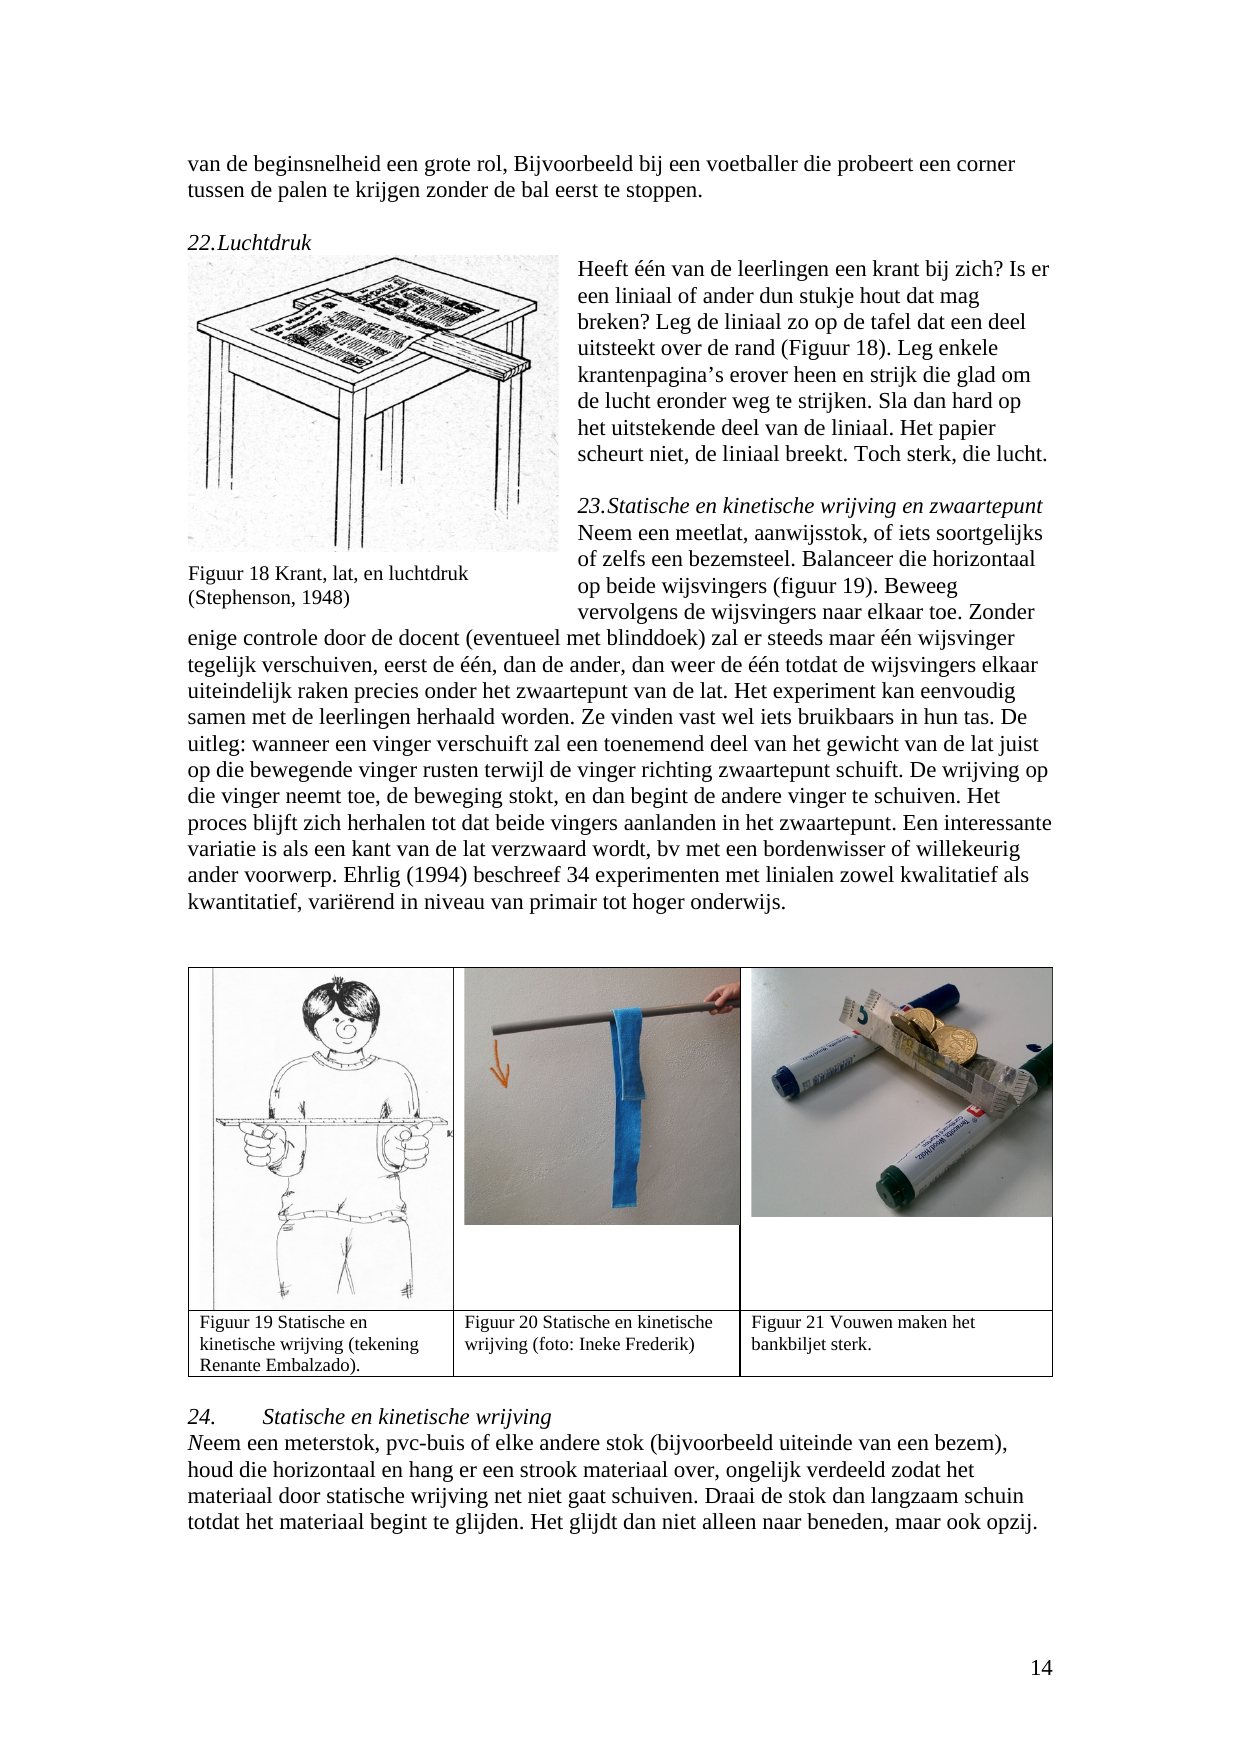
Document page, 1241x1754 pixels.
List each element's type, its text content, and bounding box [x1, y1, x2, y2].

picture [187, 255, 559, 552]
table_header [189, 968, 199, 1310]
subtitle Luchtdruk [187, 229, 1053, 255]
picture [199, 968, 454, 1310]
table_header [741, 968, 1052, 1310]
subtitle Statische en kinetische wrijving en zwaartepunt [559, 493, 1053, 519]
text Heeft één van de leerlingen een krant bij zich? Is er een liniaal of ander dun stukje hout dat mag breken? Leg de liniaal zo op de tafel dat een deel uitsteekt over de rand (Figuur 18). Leg enkele krantenpagina’s erover heen en strijk die glad om de lucht eronder weg te strijken. Sla dan hard op het uitstekende deel van de liniaal. Het papier scheurt niet, de liniaal breekt. Toch sterk, die lucht. [559, 255, 1053, 466]
text Neem een meetlat, aanwijsstok, of iets soortgelijks of zelfs een bezemsteel. Balanceer die horizontaal op beide wijsvingers (figuur 19). Beweeg vervolgens de wijsvingers naar elkaar toe. Zonder enige controle door de docent (eventueel met blinddoek) zal er steeds maar één wijsvinger tegelijk verschuiven, eerst de één, dan de ander, dan weer de één totdat de wijsvingers elkaar uiteindelijk raken precies onder het zwaartepunt van de lat. Het experiment kan eenvoudig samen met de leerlingen herhaald worden. Ze vinden vast wel iets bruikbaars in hun tas. De uitleg: wanneer een vinger verschuift zal een toenemend deel van het gewicht van de lat juist op die bewegende vinger rusten terwijl de vinger richting zwaartepunt schuift. De wrijving op die vinger neemt toe, de beweging stokt, en dan begint de andere vinger te schuiven. Het proces blijft zich herhalen tot dat beide vingers aanlanden in het zwaartepunt. Een interessante variatie is als een kant van de lat verzwaard wordt, bv met een bordenwisser of willekeurig ander voorwerp. Ehrlig (1994) beschreef 34 experimenten met linialen zowel kwalitatief als kwantitatief, variërend in niveau van primair tot hoger onderwijs. [187, 519, 1059, 914]
subtitle Statische en kinetische wrijving [187, 1403, 1053, 1429]
table_cell Figuur 20 Statische en kinetische wrijving (foto: Ineke Frederik) [454, 1311, 739, 1376]
picture [464, 968, 740, 1225]
picture [751, 968, 1053, 1217]
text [187, 150, 1053, 203]
table_header [454, 968, 739, 1310]
table_cell Figuur 19 Statische en kinetische wrijving (tekening Renante Embalzado). [189, 1311, 453, 1376]
table_cell Figuur 21 Vouwen maken het bankbiljet sterk. [741, 1311, 1052, 1376]
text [187, 1429, 1059, 1535]
